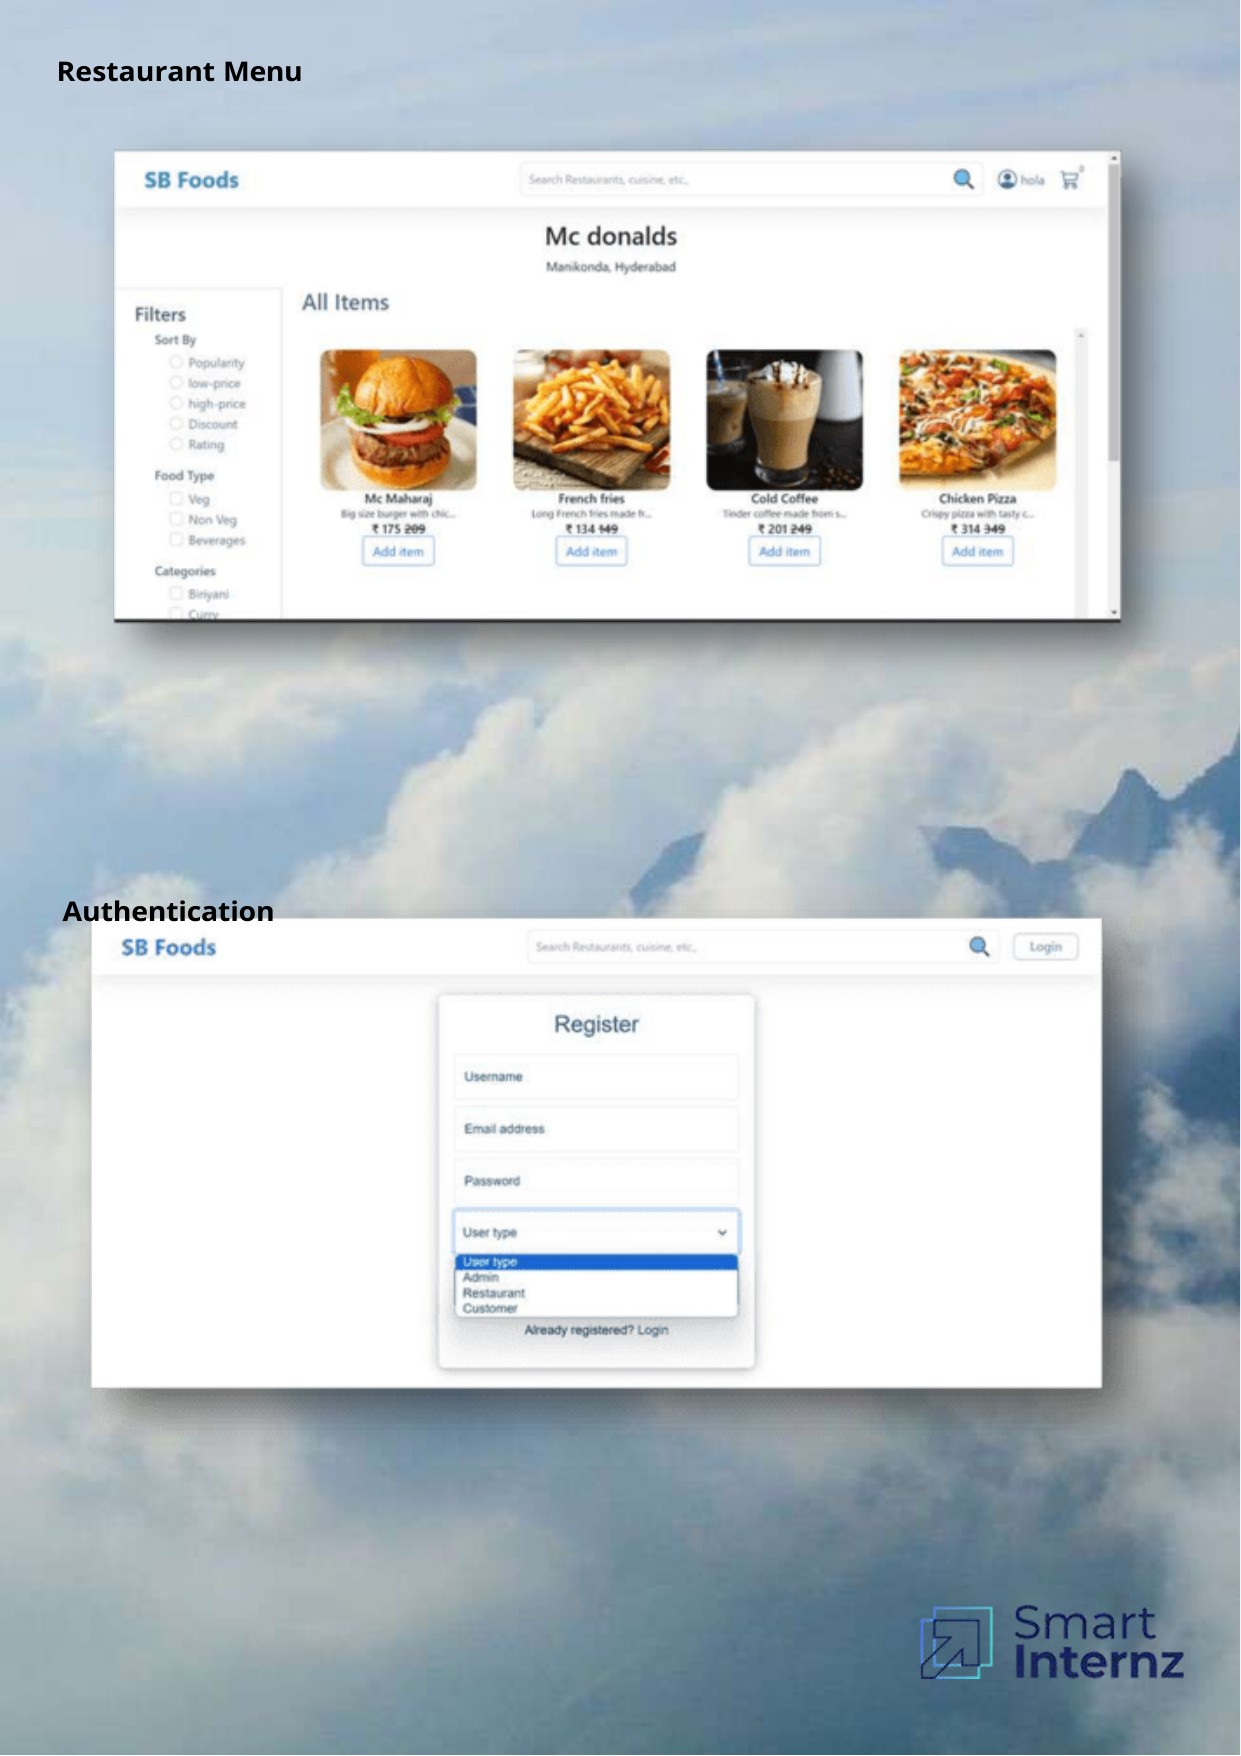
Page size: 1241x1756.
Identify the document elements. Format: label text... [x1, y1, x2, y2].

picture [0, 0, 1241, 1755]
text Authentication [62, 892, 1226, 929]
text Restaurant Menu [56, 52, 1226, 89]
